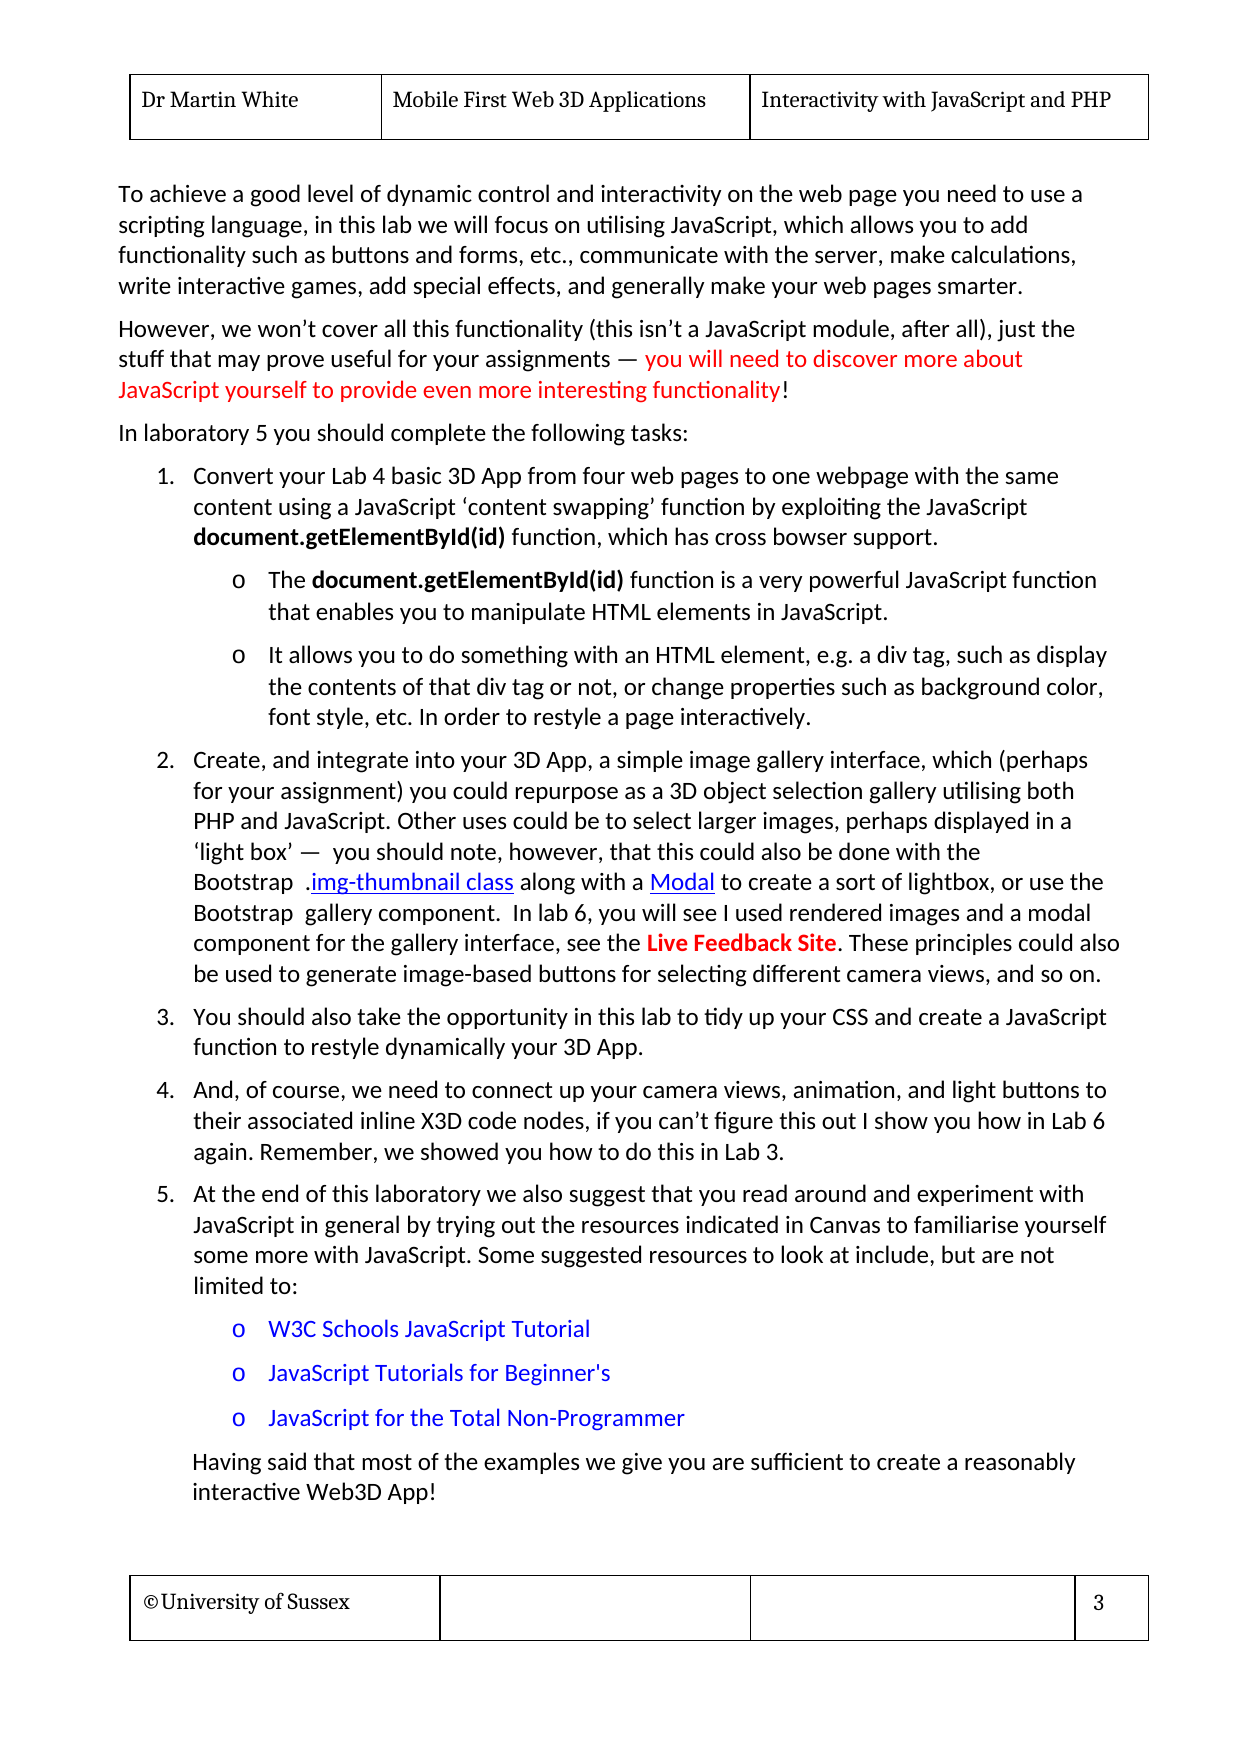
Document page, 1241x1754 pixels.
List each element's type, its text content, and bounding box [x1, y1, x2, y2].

list Convert your Lab 4 basic 3D App from four web pages to one webpage with the same content using a JavaScript ‘content swapping’ function by exploiting the JavaScript document.getElementById(id) function, which has cross bowser support. [156, 460, 1122, 552]
text However, we won’t cover all this functionality (this isn’t a JavaScript module, after all), just the stuff that may prove useful for your assignments — you will need to discover more about JavaScript yourself to provide even more interesting functionality! [118, 313, 1122, 405]
list W3C Schools JavaScript Tutorial [231, 1313, 1122, 1345]
text To achieve a good level of dynamic control and interactivity on the web page you need to use a scripting language, in this lab we will focus on utilising JavaScript, which allows you to add functionality such as buttons and forms, etc., communicate with the server, make calculations, write interactive games, add special effects, and generally make your web pages smarter. [118, 178, 1122, 301]
list Create, and integrate into your 3D App, a simple image gallery interface, which (perhaps for your assignment) you could repurpose as a 3D object selection gallery utilising both PHP and JavaScript. Other uses could be to select larger images, perhaps displayed in a ‘light box’ — you should note, however, that this could also be done with the Bootstrap .img-thumbnail class along with a Modal to create a sort of lightbox, or use the Bootstrap gallery component. In lab 6, you will see I used rendered images and a modal component for the gallery interface, see the Live Feedback Site. These principles could also be used to generate image-based buttons for selecting different camera views, and so on. [156, 744, 1122, 988]
list You should also take the opportunity in this lab to tidy up your CSS and create a JavaScript function to restyle dynamically your 3D App. [156, 1001, 1122, 1062]
list At the end of this laboratory we also suggest that you read around and experiment with JavaScript in general by trying out the resources indicated in Canvas to familiarise yourself some more with JavaScript. Some suggested resources to look at include, but are not limited to: [156, 1179, 1122, 1301]
list And, of course, we need to connect up your camera views, animation, and light buttons to their associated inline X3D code nodes, if you can’t figure this out I show you how in Lab 6 again. Remember, we showed you how to do this in Lab 3. [156, 1074, 1122, 1166]
list JavaScript Tutorials for Beginner's [231, 1357, 1122, 1389]
text In laboratory 5 you should complete the following tasks: [118, 417, 1122, 448]
text Having said that most of the examples we give you are sufficient to create a reasonably interactive Web3D App! [192, 1446, 1122, 1507]
list JavaScript for the Total Non-Programmer [231, 1402, 1122, 1433]
list It allows you to do something with an HTML element, e.g. a div tag, such as display the contents of that div tag or not, or change properties such as background color, font style, etc. In order to restyle a page interactively. [231, 639, 1122, 732]
list The document.getElementById(id) function is a very powerful JavaScript function that enables you to manipulate HTML elements in JavaScript. [231, 564, 1122, 627]
